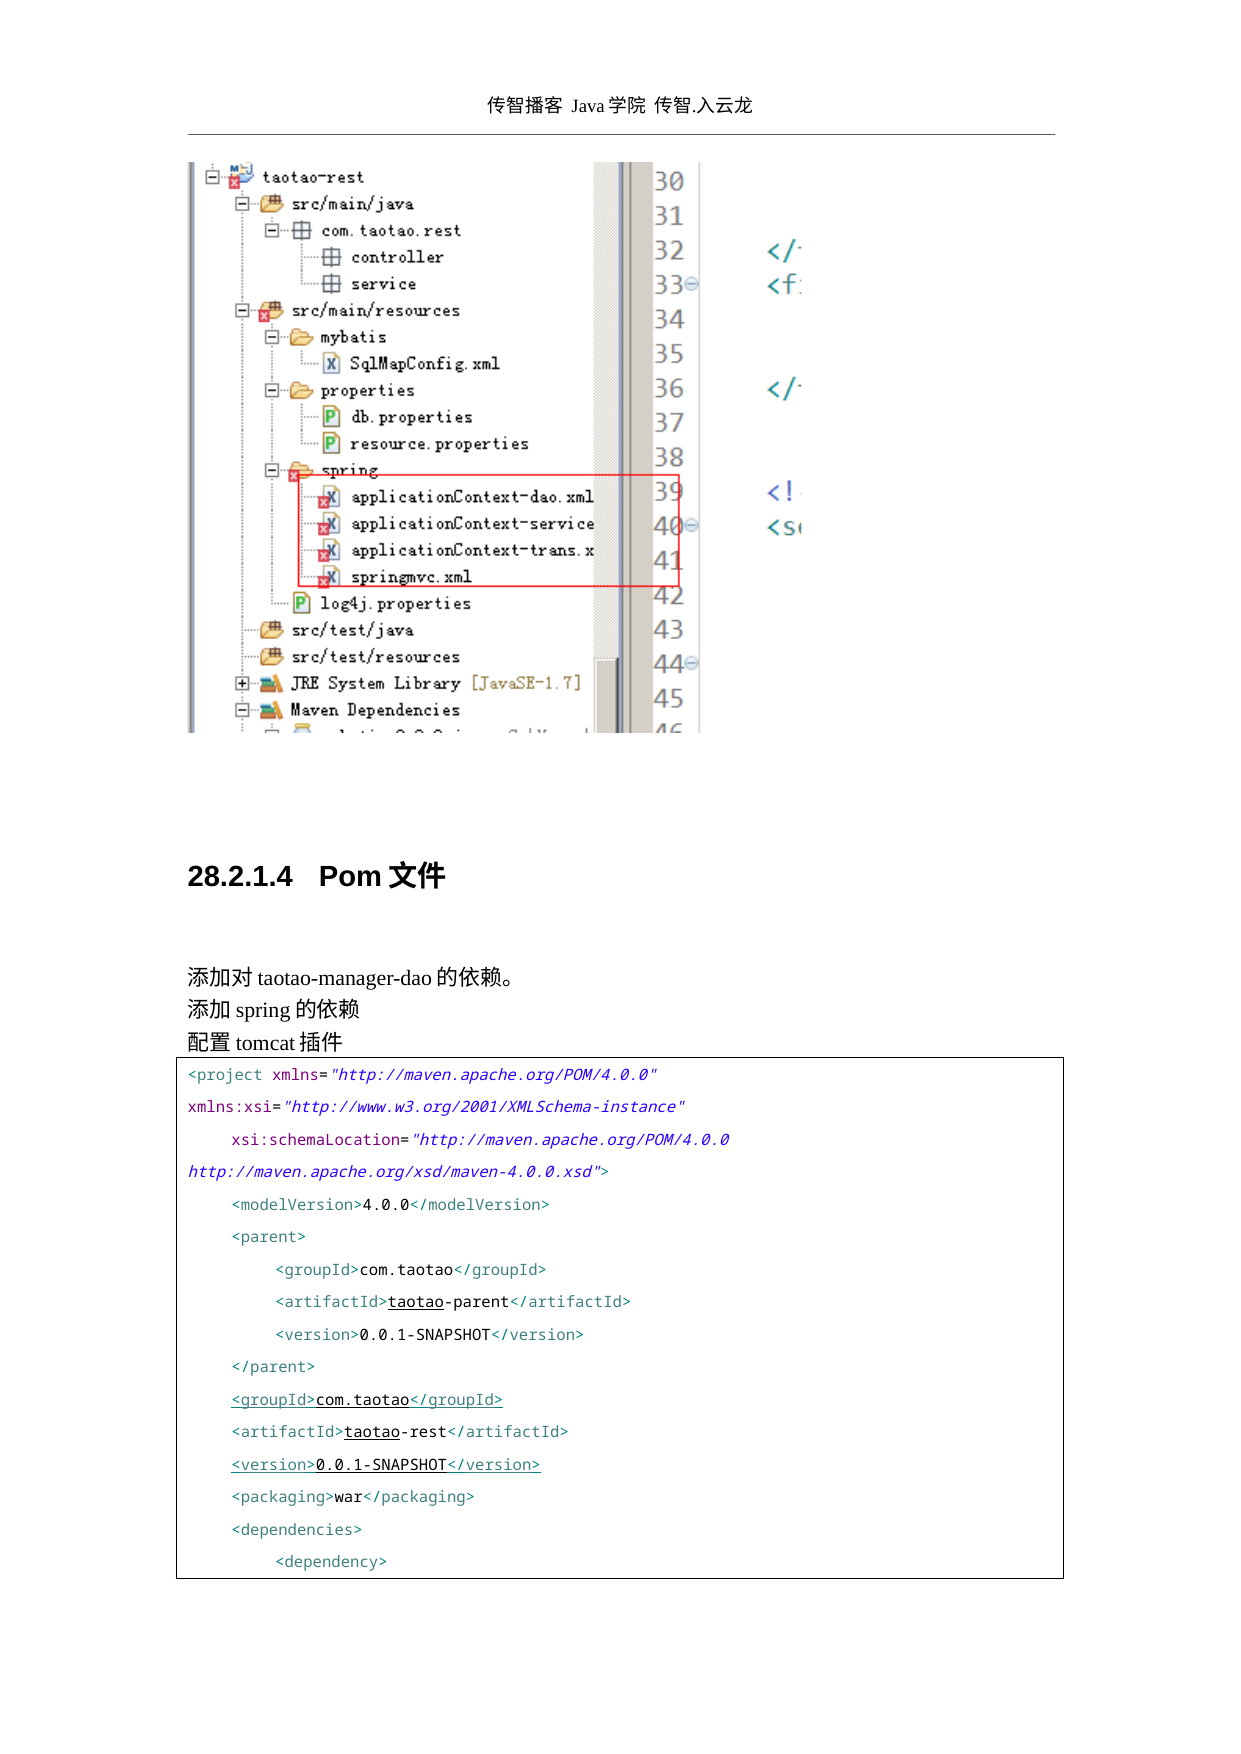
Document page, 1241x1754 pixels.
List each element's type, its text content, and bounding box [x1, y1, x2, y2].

subtitle Pom文件 [187, 841, 1053, 906]
picture [187, 162, 802, 733]
text 配置tomcat插件 [187, 1024, 1053, 1057]
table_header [177, 1058, 1063, 1578]
text 添加对taotao-manager-dao的依赖。 [187, 959, 1053, 992]
text 添加spring的依赖 [187, 992, 1053, 1024]
